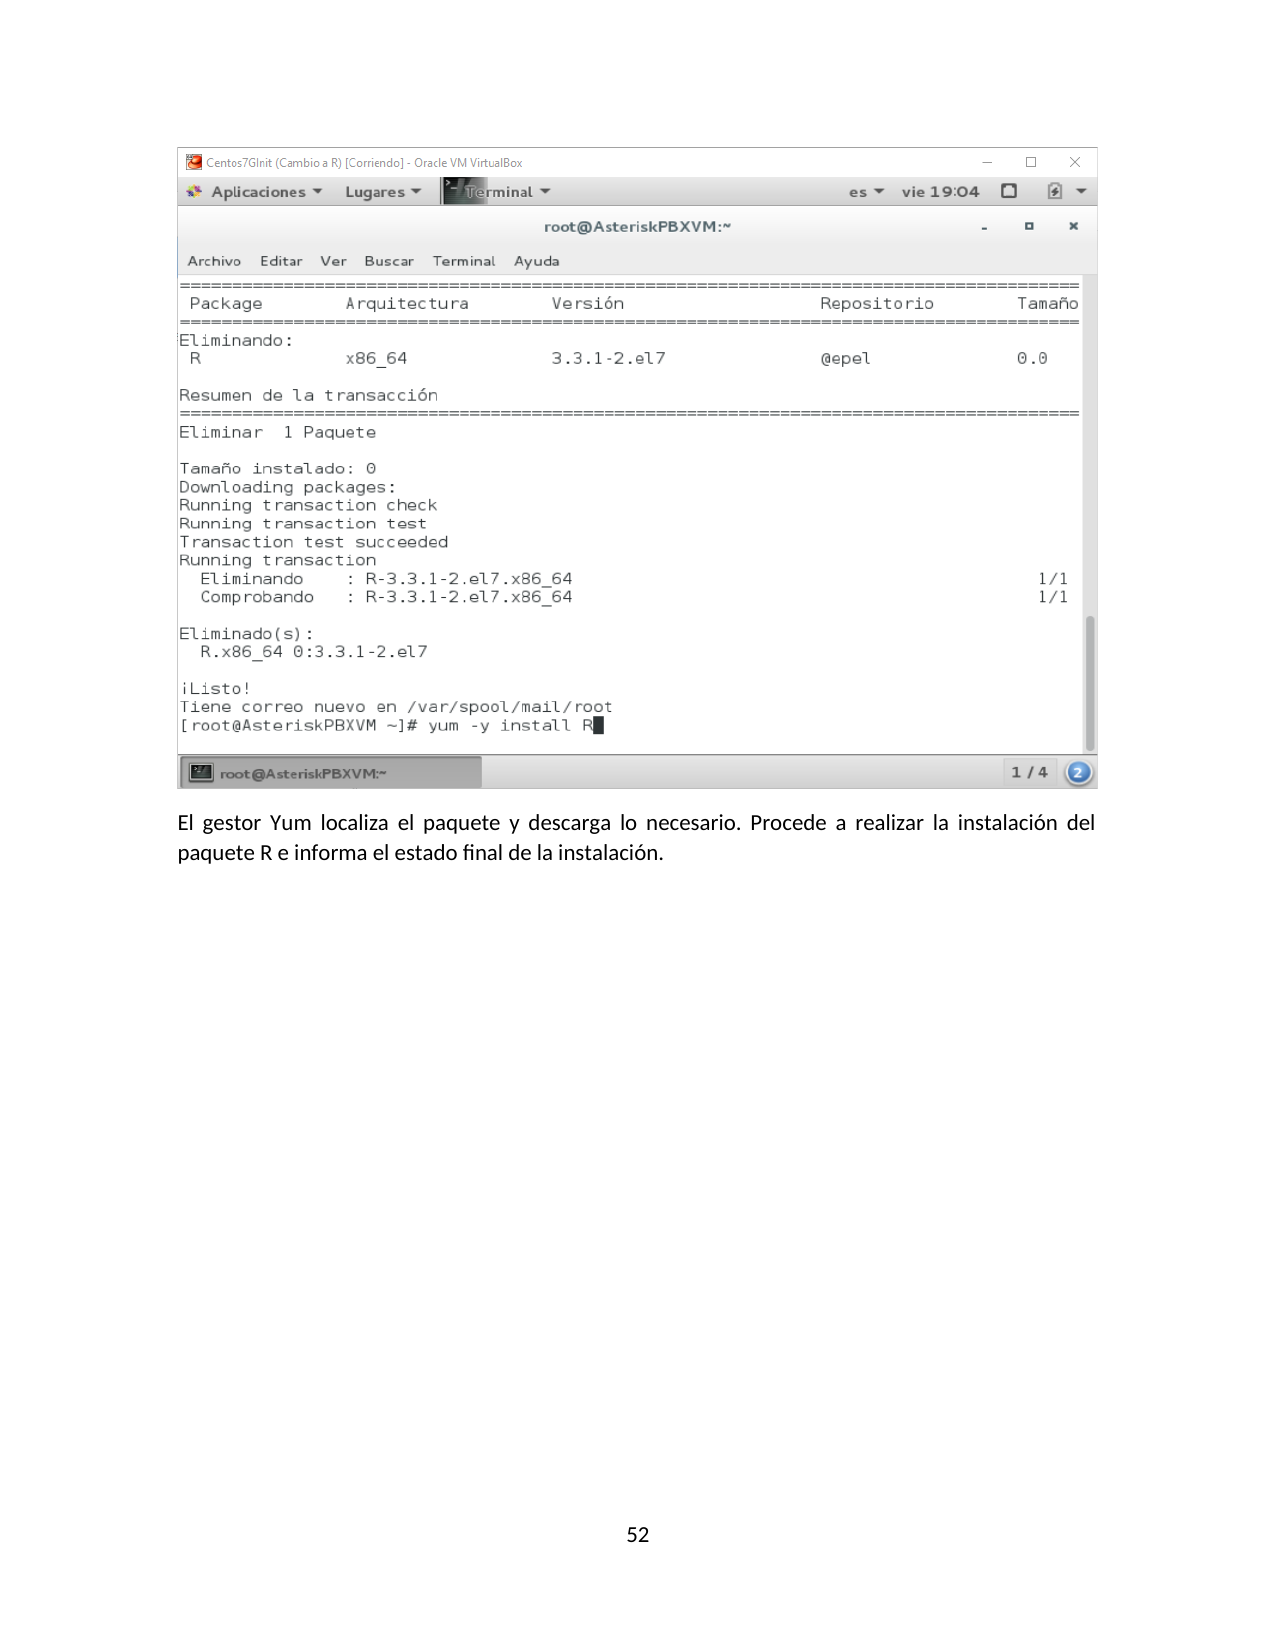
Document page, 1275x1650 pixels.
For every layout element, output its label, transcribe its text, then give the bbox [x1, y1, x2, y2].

picture [177, 147, 1098, 789]
text El gestor Yum localiza el paquete y descarga lo necesario. Procede a realizar la instalación del paquete R e informa el estado final de la instalación. [177, 808, 1098, 866]
